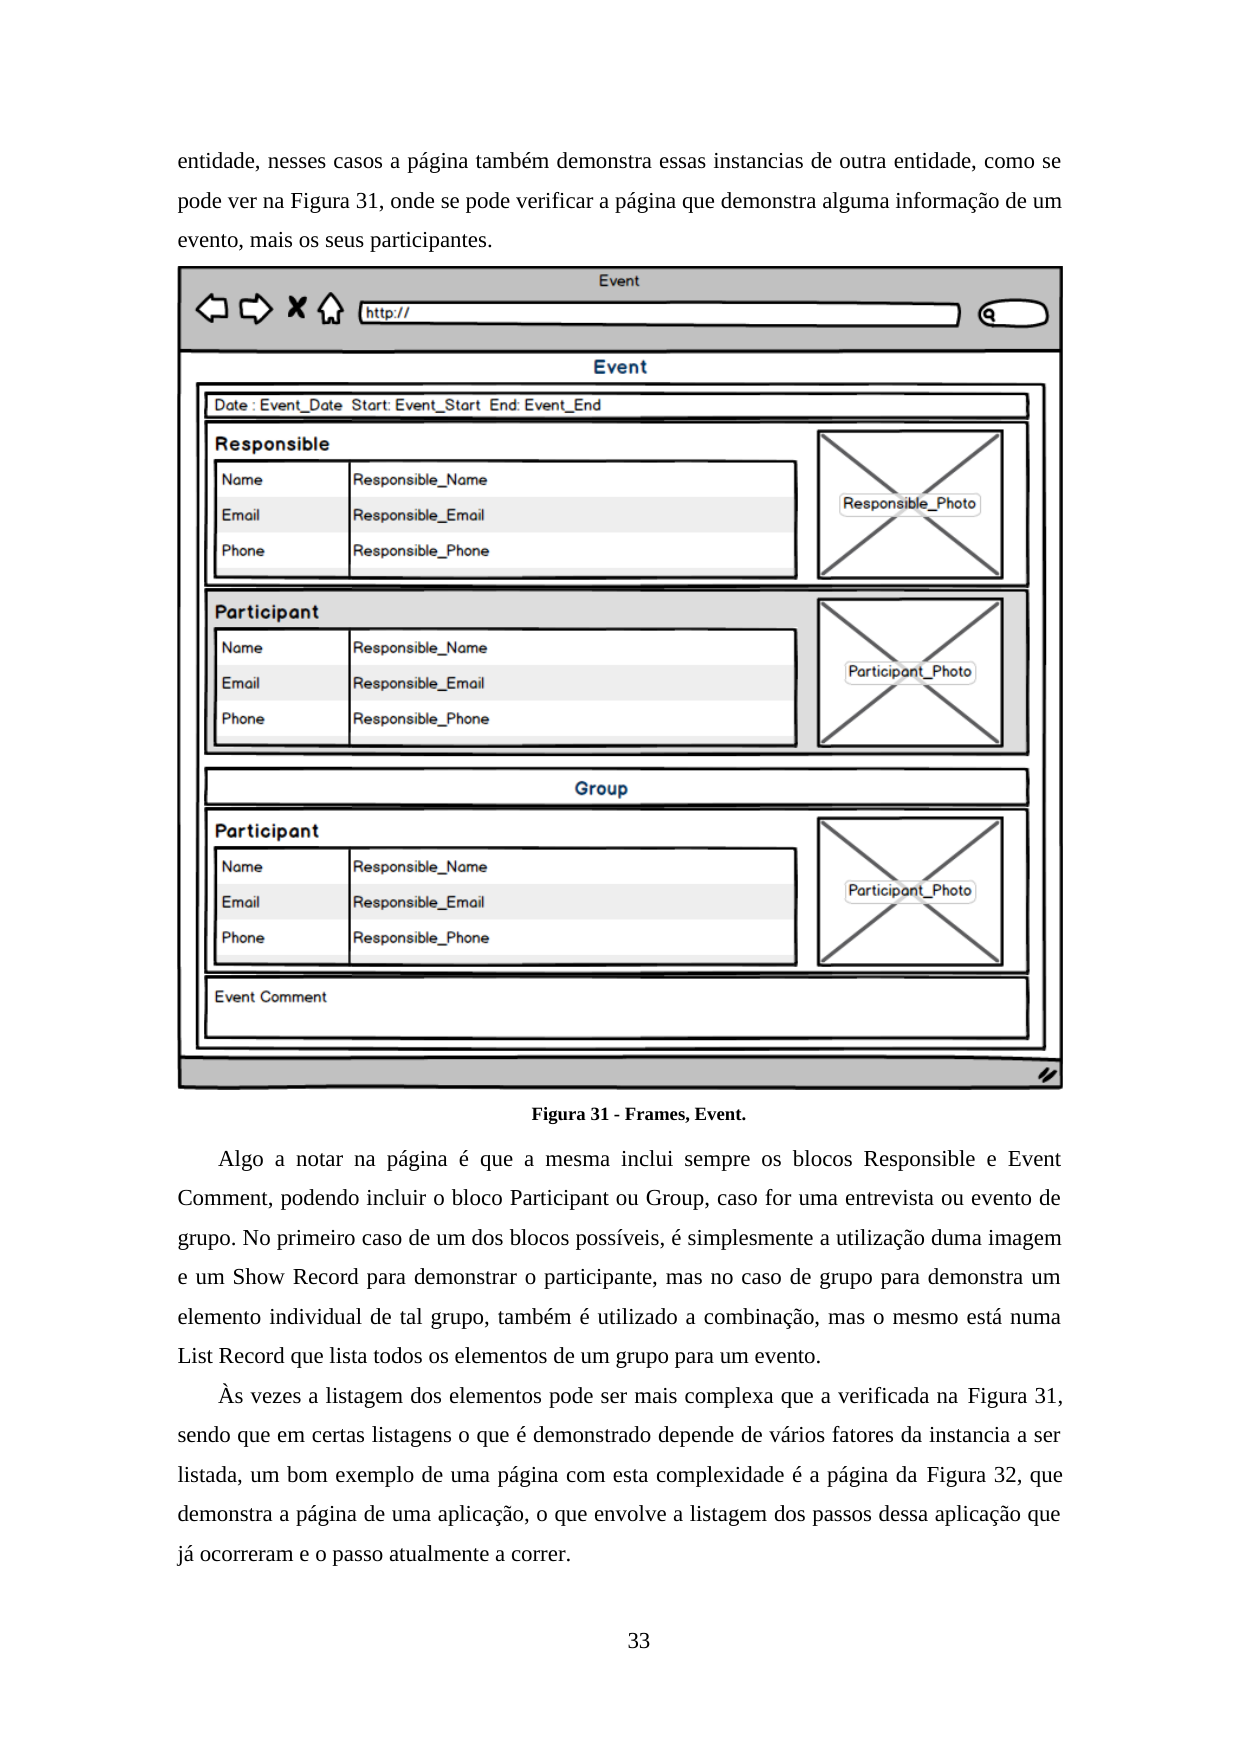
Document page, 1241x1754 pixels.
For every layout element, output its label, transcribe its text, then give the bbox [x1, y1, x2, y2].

text Às vezes a listagem dos elementos pode ser mais complexa que a verificada na Figura 31, sendo que em certas listagens o que é demonstrado depende de vários fatores da instancia a ser listada, um bom exemplo de uma página com esta complexidade é a página da Figura 32, que demonstra a página de uma aplicação, o que envolve a listagem dos passos dessa aplicação que já ocorreram e o passo atualmente a correr. [177, 1382, 1063, 1566]
picture [177, 266, 1063, 1090]
text Algo a notar na página é que a mesma inclui sempre os blocos Responsible e Event Comment, podendo incluir o bloco Participant ou Group, caso for uma entrevista ou evento de grupo. No primeiro caso de um dos blocos possíveis, é simplesmente a utilização duma imagem e um Show Record para demonstrar o participante, mas no caso de grupo para demonstra um elemento individual de tal grupo, também é utilizado a combinação, mas o mesmo está numa List Record que lista todos os elementos de um grupo para um evento. [177, 1145, 1063, 1368]
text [177, 148, 1063, 253]
text Figura 31 - Frames, Event. [177, 1102, 1063, 1124]
